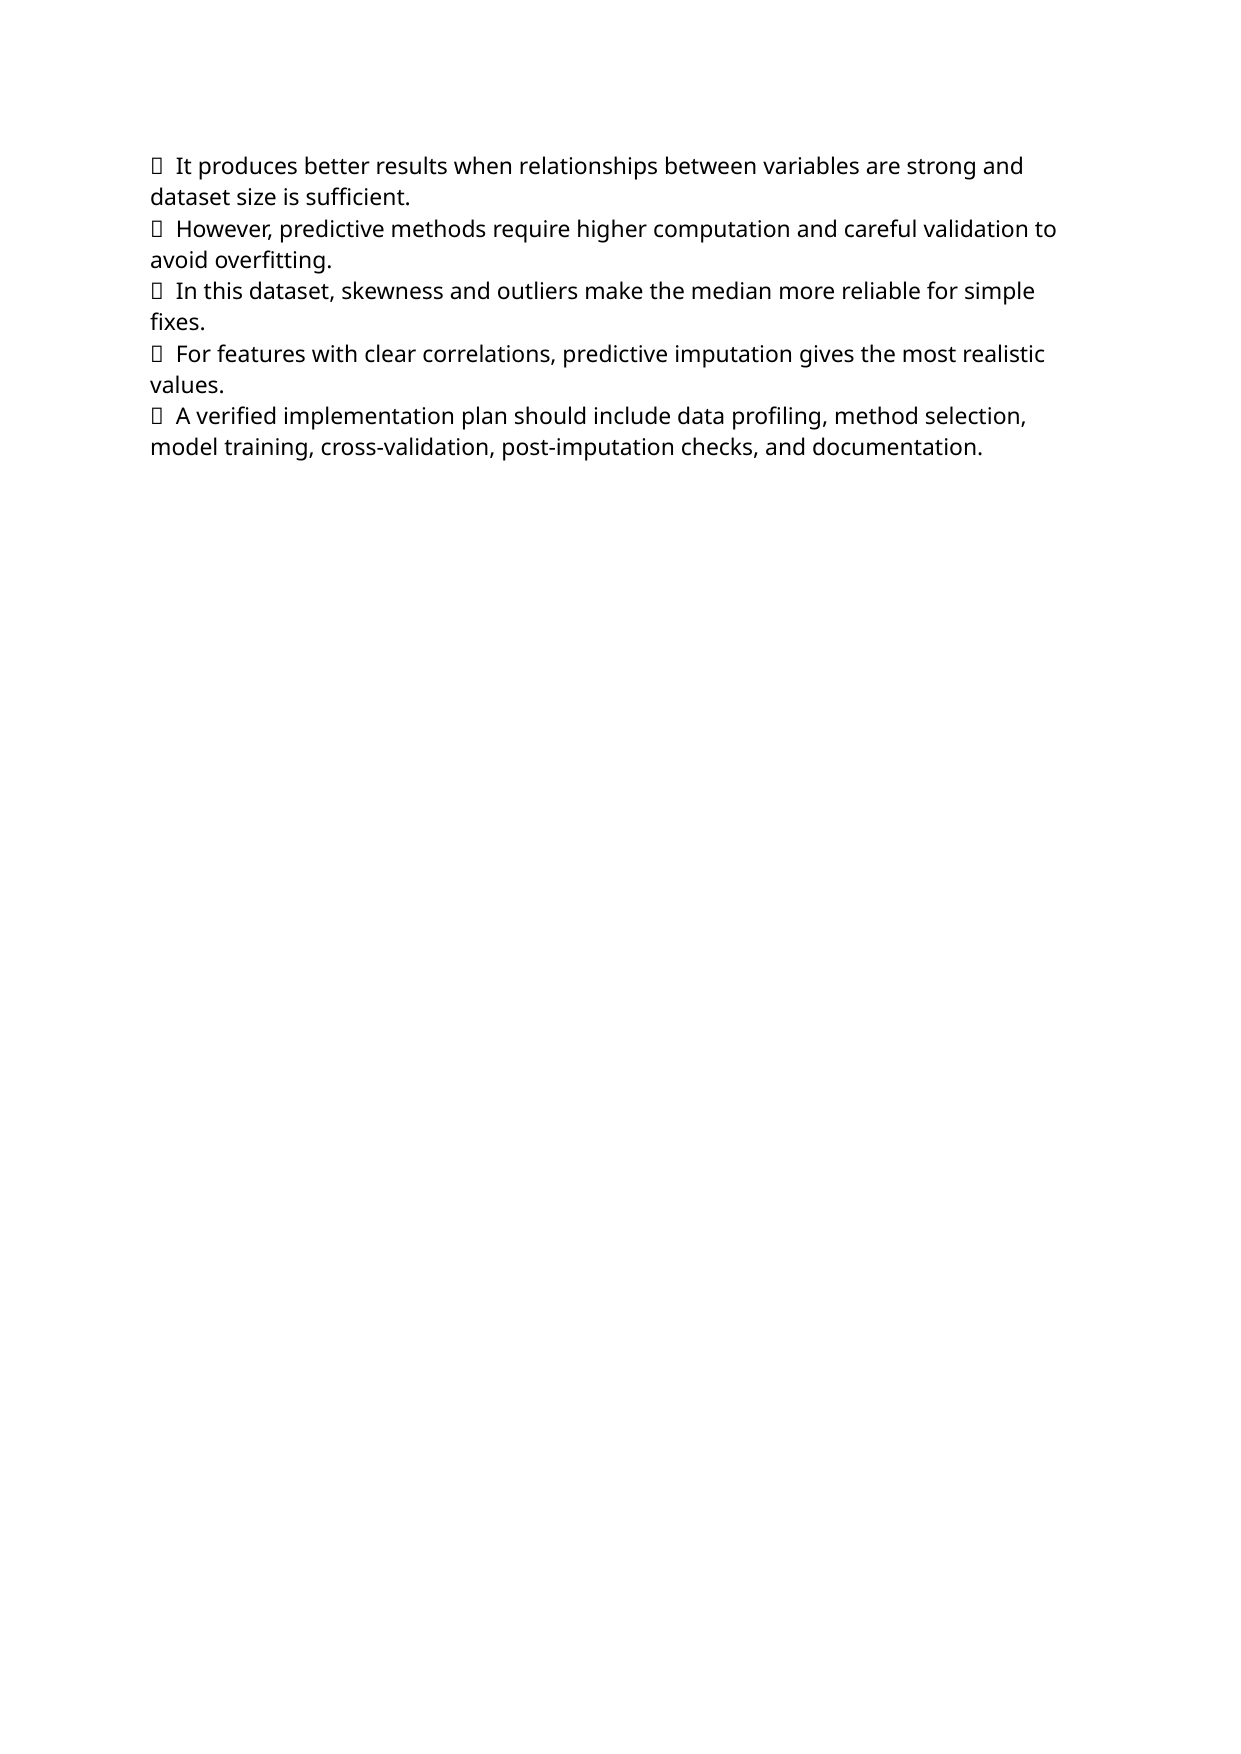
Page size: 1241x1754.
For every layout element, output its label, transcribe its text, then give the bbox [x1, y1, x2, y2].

text  It produces better results when relationships between variables are strong and dataset size is sufficient. [150, 150, 1090, 212]
text  In this dataset, skewness and outliers make the median more reliable for simple fixes. [150, 275, 1090, 337]
text  However, predictive methods require higher computation and careful validation to avoid overfitting. [150, 212, 1090, 275]
text  For features with clear correlations, predictive imputation gives the most realistic values. [150, 337, 1090, 400]
text  A verified implementation plan should include data profiling, method selection, model training, cross-validation, post-imputation checks, and documentation. [150, 400, 1090, 462]
